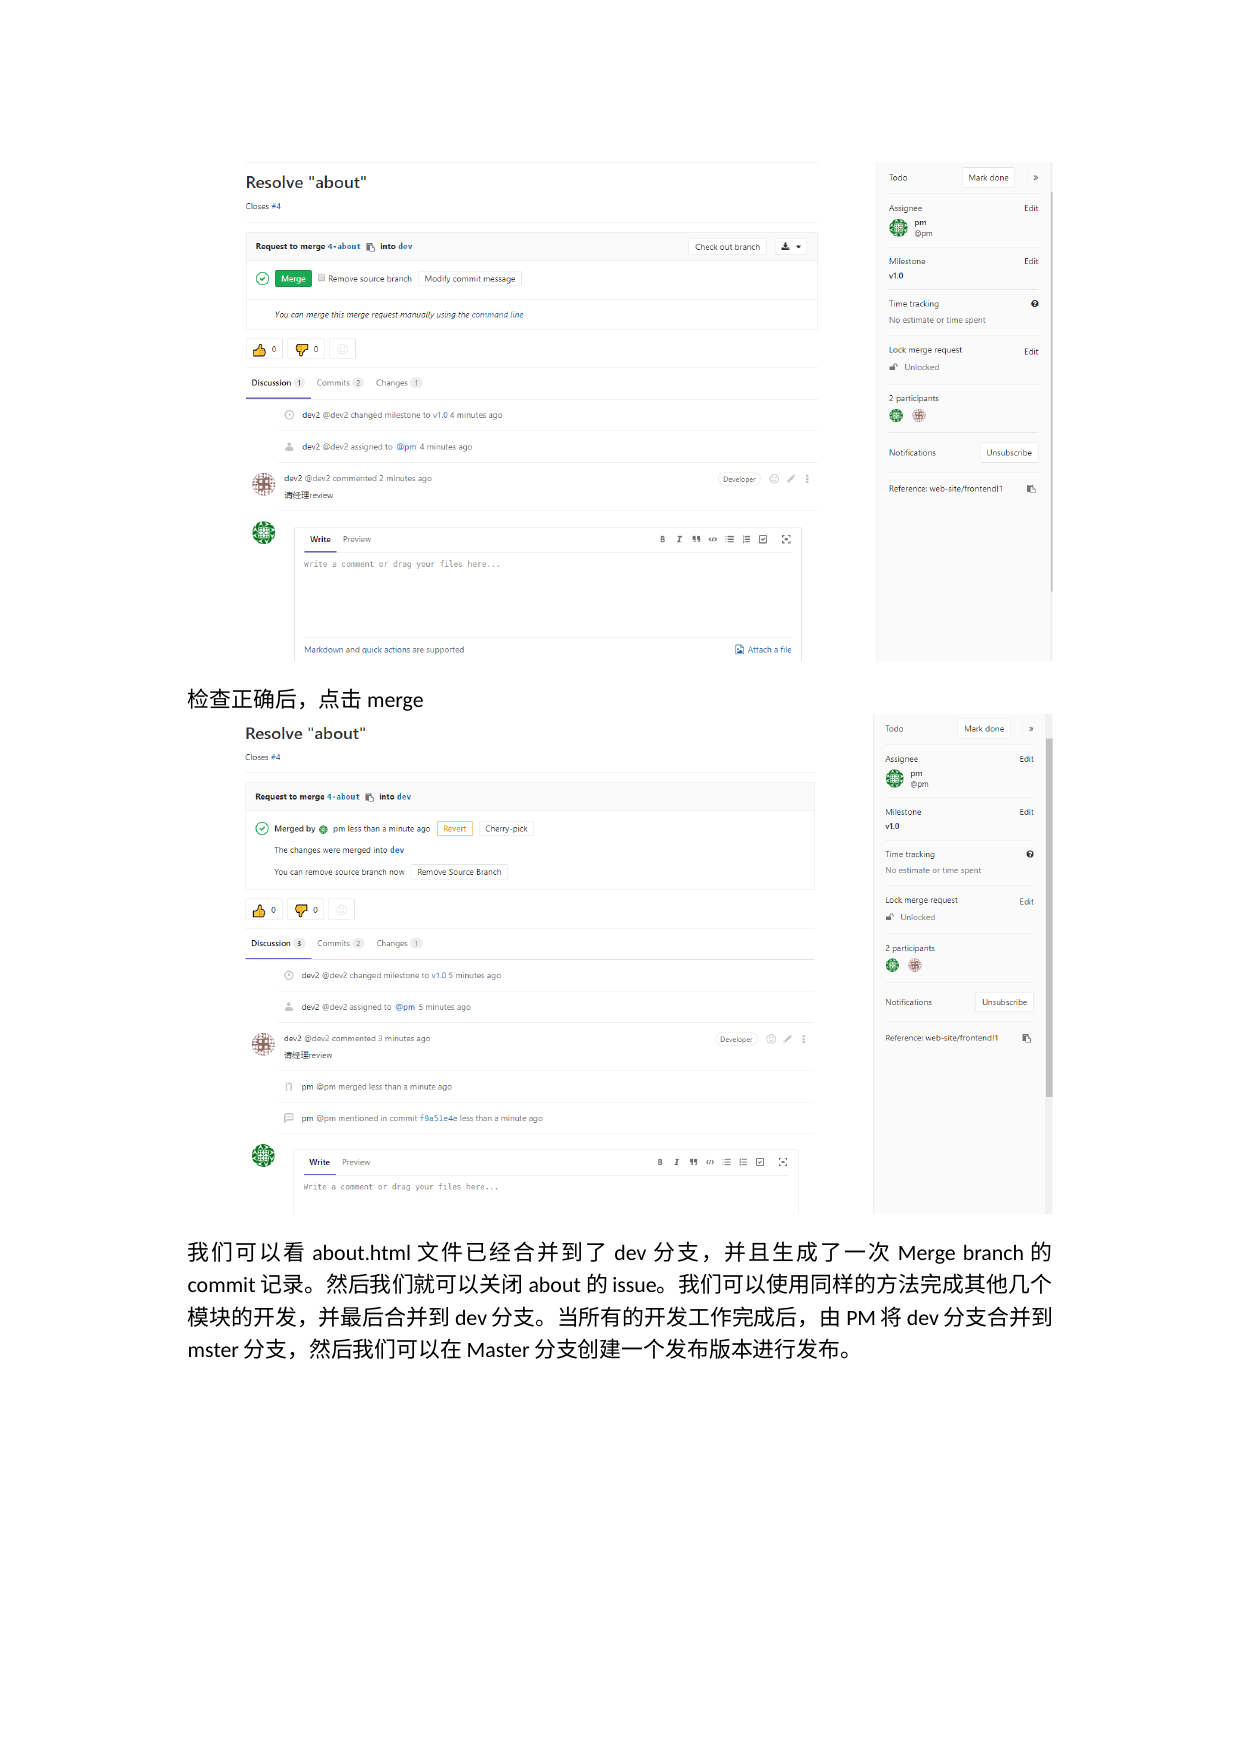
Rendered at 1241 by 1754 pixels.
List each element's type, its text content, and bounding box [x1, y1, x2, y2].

picture [187, 162, 1053, 661]
picture [187, 714, 1053, 1214]
text 检查正确后，点击merge [187, 682, 1053, 714]
text 我们可以看about.html文件已经合并到了dev分支，并且生成了一次Merge branch的commit记录。然后我们就可以关闭about 的issue。我们可以使用同样的方法完成其他几个模块的开发，并最后合并到dev分支。当所有的开发工作完成后，由PM将dev分支合并到mster分支，然后我们可以在Master分支创建一个发布版本进行发布。 [187, 1234, 1053, 1364]
